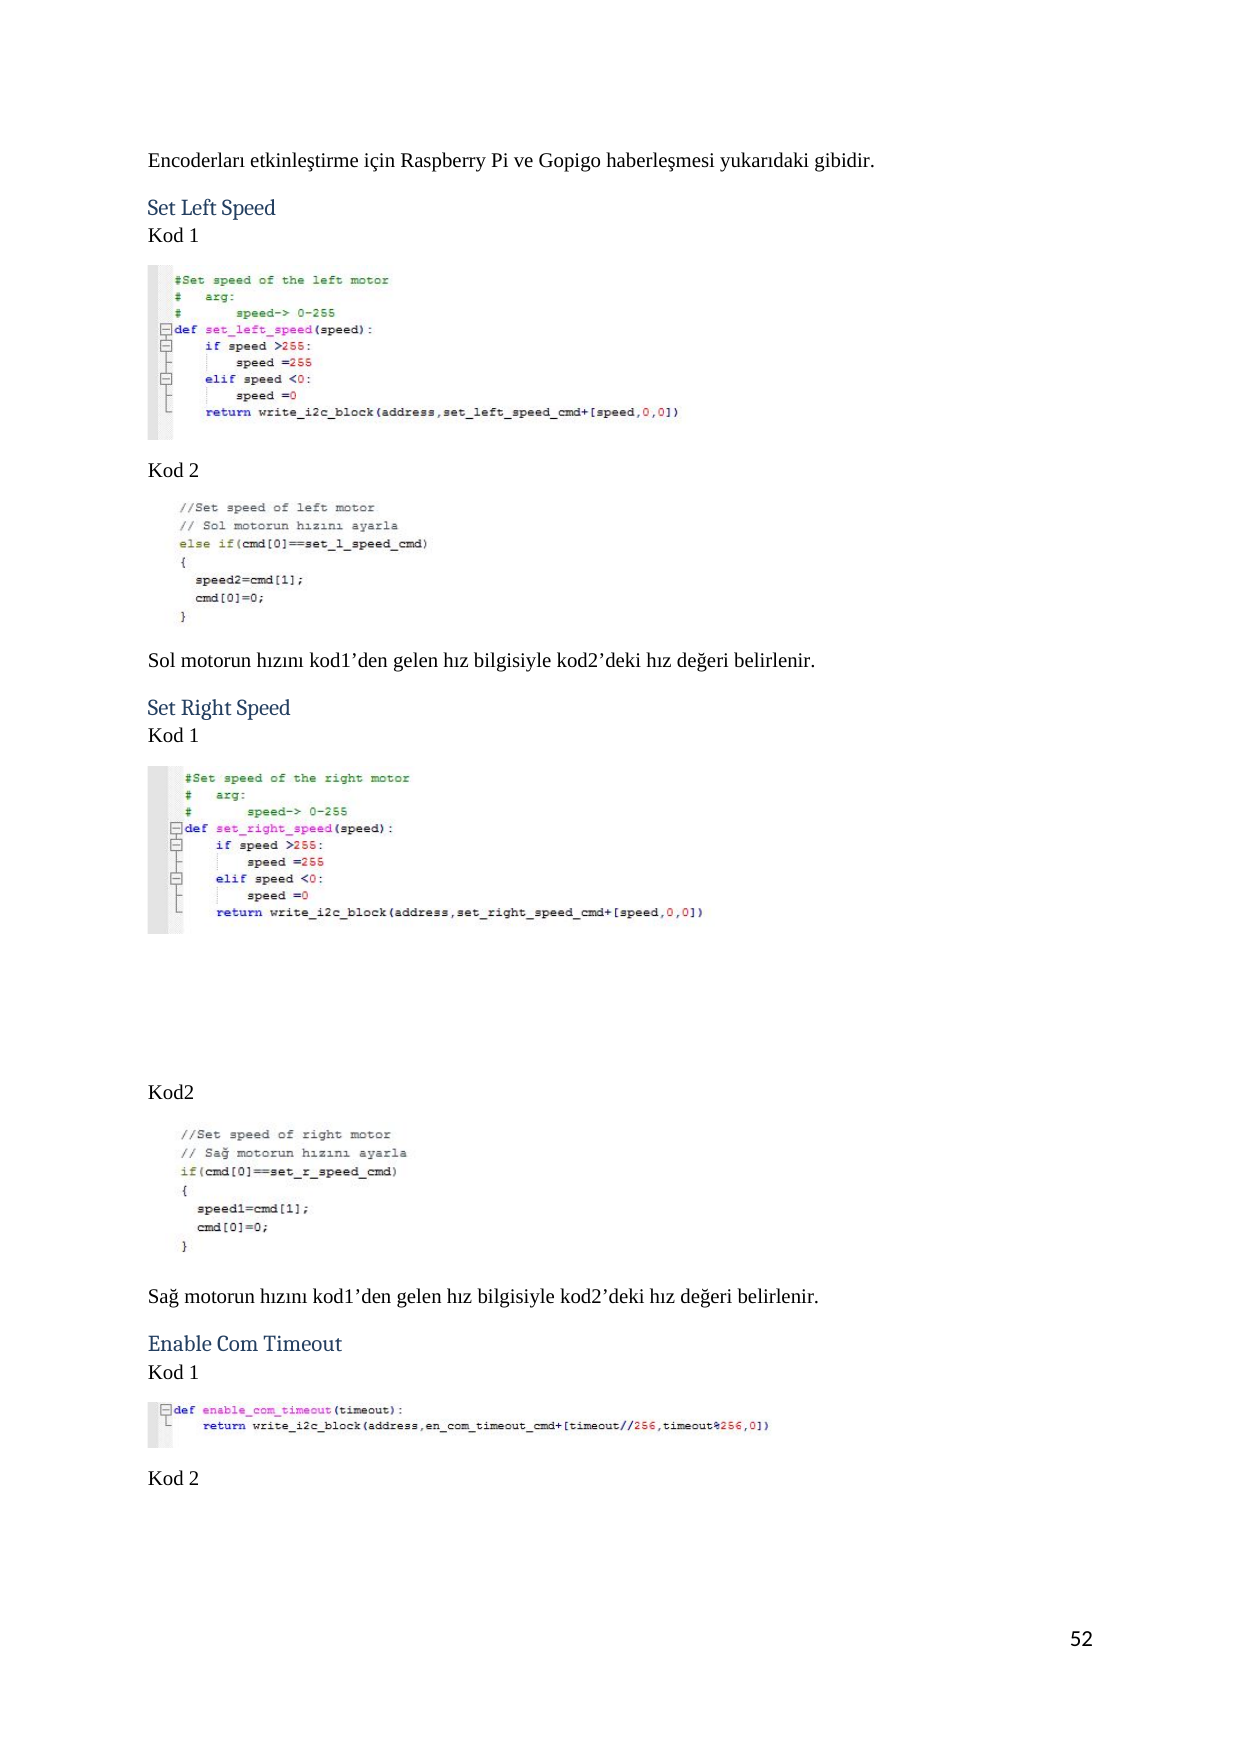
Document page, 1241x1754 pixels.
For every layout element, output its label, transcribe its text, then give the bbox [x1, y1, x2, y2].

picture [147, 1122, 530, 1266]
subtitle Set Right Speed [148, 695, 1093, 721]
picture [147, 501, 719, 630]
text Kod 1 [148, 223, 1093, 247]
text Kod 1 [148, 723, 1093, 747]
picture [147, 766, 787, 934]
text Encoderları etkinleştirme için Raspberry Pi ve Gopigo haberleşmesi yukarıdaki gibidir. [148, 148, 1093, 172]
picture [147, 1402, 782, 1448]
subtitle Enable Com Timeout [148, 1331, 1093, 1357]
text Kod 1 [148, 1359, 1093, 1384]
text Sol motorun hızını kod1’den gelen hız bilgisiyle kod2’deki hız değeri belirlenir. [148, 648, 1093, 672]
subtitle Set Left Speed [148, 194, 1093, 221]
text Kod 2 [148, 1466, 1093, 1490]
text Sağ motorun hızını kod1’den gelen hız bilgisiyle kod2’deki hız değeri belirlenir. [148, 1284, 1093, 1308]
picture [147, 265, 721, 440]
text Kod2 [148, 1080, 1093, 1104]
text Kod 2 [148, 458, 1093, 482]
